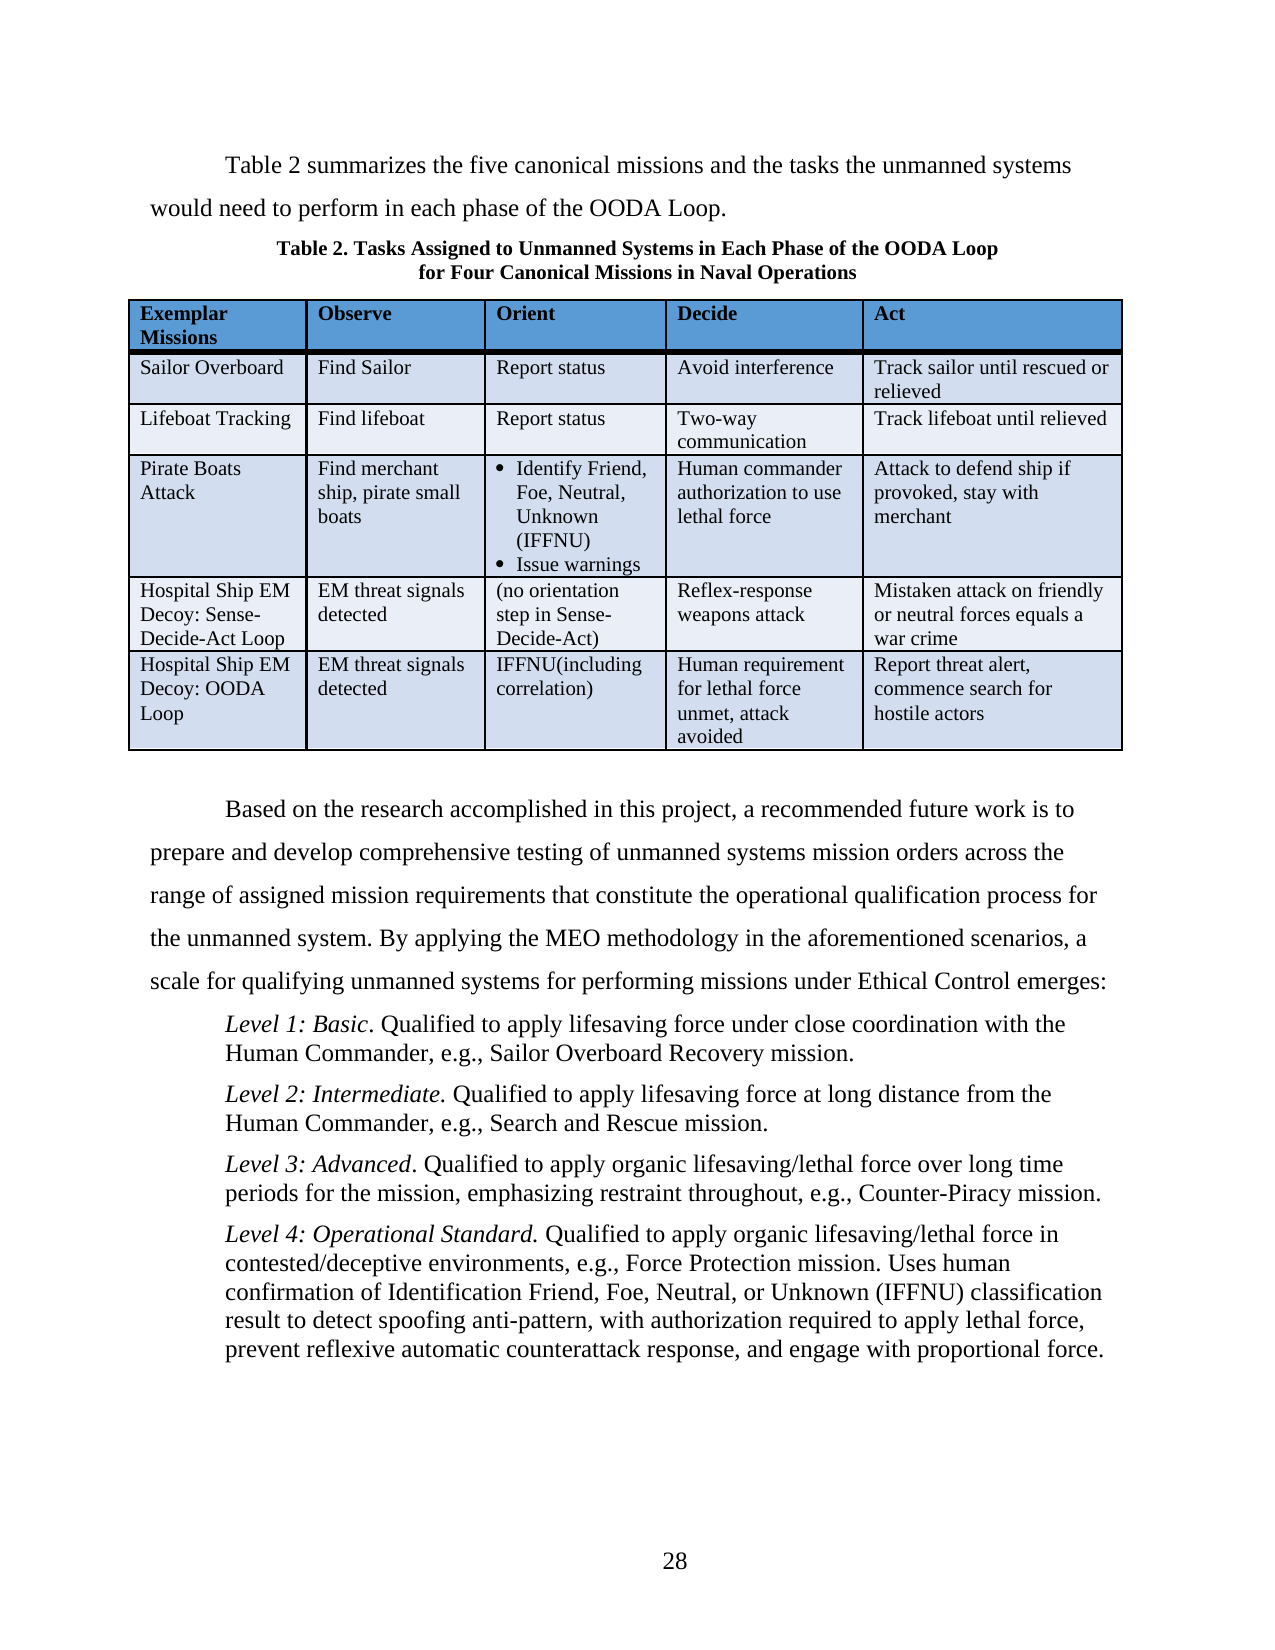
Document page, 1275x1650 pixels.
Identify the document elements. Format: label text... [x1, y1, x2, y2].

table_cell Hospital Ship EM Decoy: OODA Loop [130, 652, 305, 748]
table_cell Lifeboat Tracking [130, 405, 305, 453]
table_cell Track lifeboat until relieved [864, 405, 1121, 453]
table_cell Reflex-response weapons attack [667, 578, 862, 650]
text Level 1: Basic. Qualified to apply lifesaving force under close coordination with the Human Commander, e.g., Sailor Overboard Recovery mission. [225, 1009, 1125, 1067]
table_cell Two-way communication [667, 405, 862, 453]
text Level 4: Operational Standard. Qualified to apply organic lifesaving/lethal force in contested/deceptive environments, e.g., Force Protection mission. Uses human confirmation of Identification Friend, Foe, Neutral, or Unknown (IFFNU) classification result to detect spoofing anti-pattern, with authorization required to apply lethal force, prevent reflexive automatic counterattack response, and engage with proportional force. [225, 1219, 1125, 1363]
table_header Observe [308, 301, 484, 349]
table_cell EM threat signals detected [308, 578, 484, 650]
table_cell (no orientation step in Sense-Decide-Act) [486, 578, 665, 650]
table_cell Hospital Ship EM Decoy: Sense-Decide-Act Loop [130, 578, 305, 650]
table_cell EM threat signals detected [308, 652, 484, 748]
table_cell Human commander authorization to use lethal force [667, 456, 862, 576]
table_cell Report status [486, 405, 665, 453]
table_cell Track sailor until rescued or relieved [864, 355, 1121, 403]
table_cell Report threat alert, commence search for hostile actors [864, 652, 1121, 748]
text Level 2: Intermediate. Qualified to apply lifesaving force at long distance from the Human Commander, e.g., Search and Rescue mission. [225, 1079, 1125, 1137]
table_cell Mistaken attack on friendly or neutral forces equals a war crime [864, 578, 1121, 650]
table_cell Avoid interference [667, 355, 862, 403]
table_cell IFFNU(including correlation) [486, 652, 665, 748]
table_cell Pirate Boats Attack [130, 456, 305, 576]
table_cell Report status [486, 355, 665, 403]
table_header Orient [486, 301, 665, 349]
table_cell Identify Friend, Foe, Neutral, Unknown (IFFNU) Issue warnings [486, 456, 665, 576]
table_header Exemplar Missions [130, 301, 305, 349]
table_header Act [864, 301, 1121, 349]
table_cell Human requirement for lethal force unmet, attack avoided [667, 652, 862, 748]
table_cell Find merchant ship, pirate small boats [308, 456, 484, 576]
text for Four Canonical Missions in Naval Operations [150, 260, 1125, 284]
table_header Decide [667, 301, 862, 349]
table_cell Find Sailor [308, 355, 484, 403]
text Level 3: Advanced. Qualified to apply organic lifesaving/lethal force over long time periods for the mission, emphasizing restraint throughout, e.g., Counter-Piracy mission. [225, 1149, 1125, 1207]
table_cell Sailor Overboard [130, 355, 305, 403]
text Based on the research accomplished in this project, a recommended future work is to prepare and develop comprehensive testing of unmanned systems mission orders across the range of assigned mission requirements that constitute the operational qualification process for the unmanned system. By applying the MEO methodology in the aforementioned scenarios, a scale for qualifying unmanned systems for performing missions under Ethical Control emerges: [150, 794, 1125, 995]
table_cell Attack to defend ship if provoked, stay with merchant [864, 456, 1121, 576]
list Table 2 summarizes the five canonical missions and the tasks the unmanned systems would need to perform in each phase of the OODA Loop. [150, 150, 1125, 222]
table_cell Find lifeboat [308, 405, 484, 453]
text Table 2. Tasks Assigned to Unmanned Systems in Each Phase of the OODA Loop [150, 236, 1125, 260]
